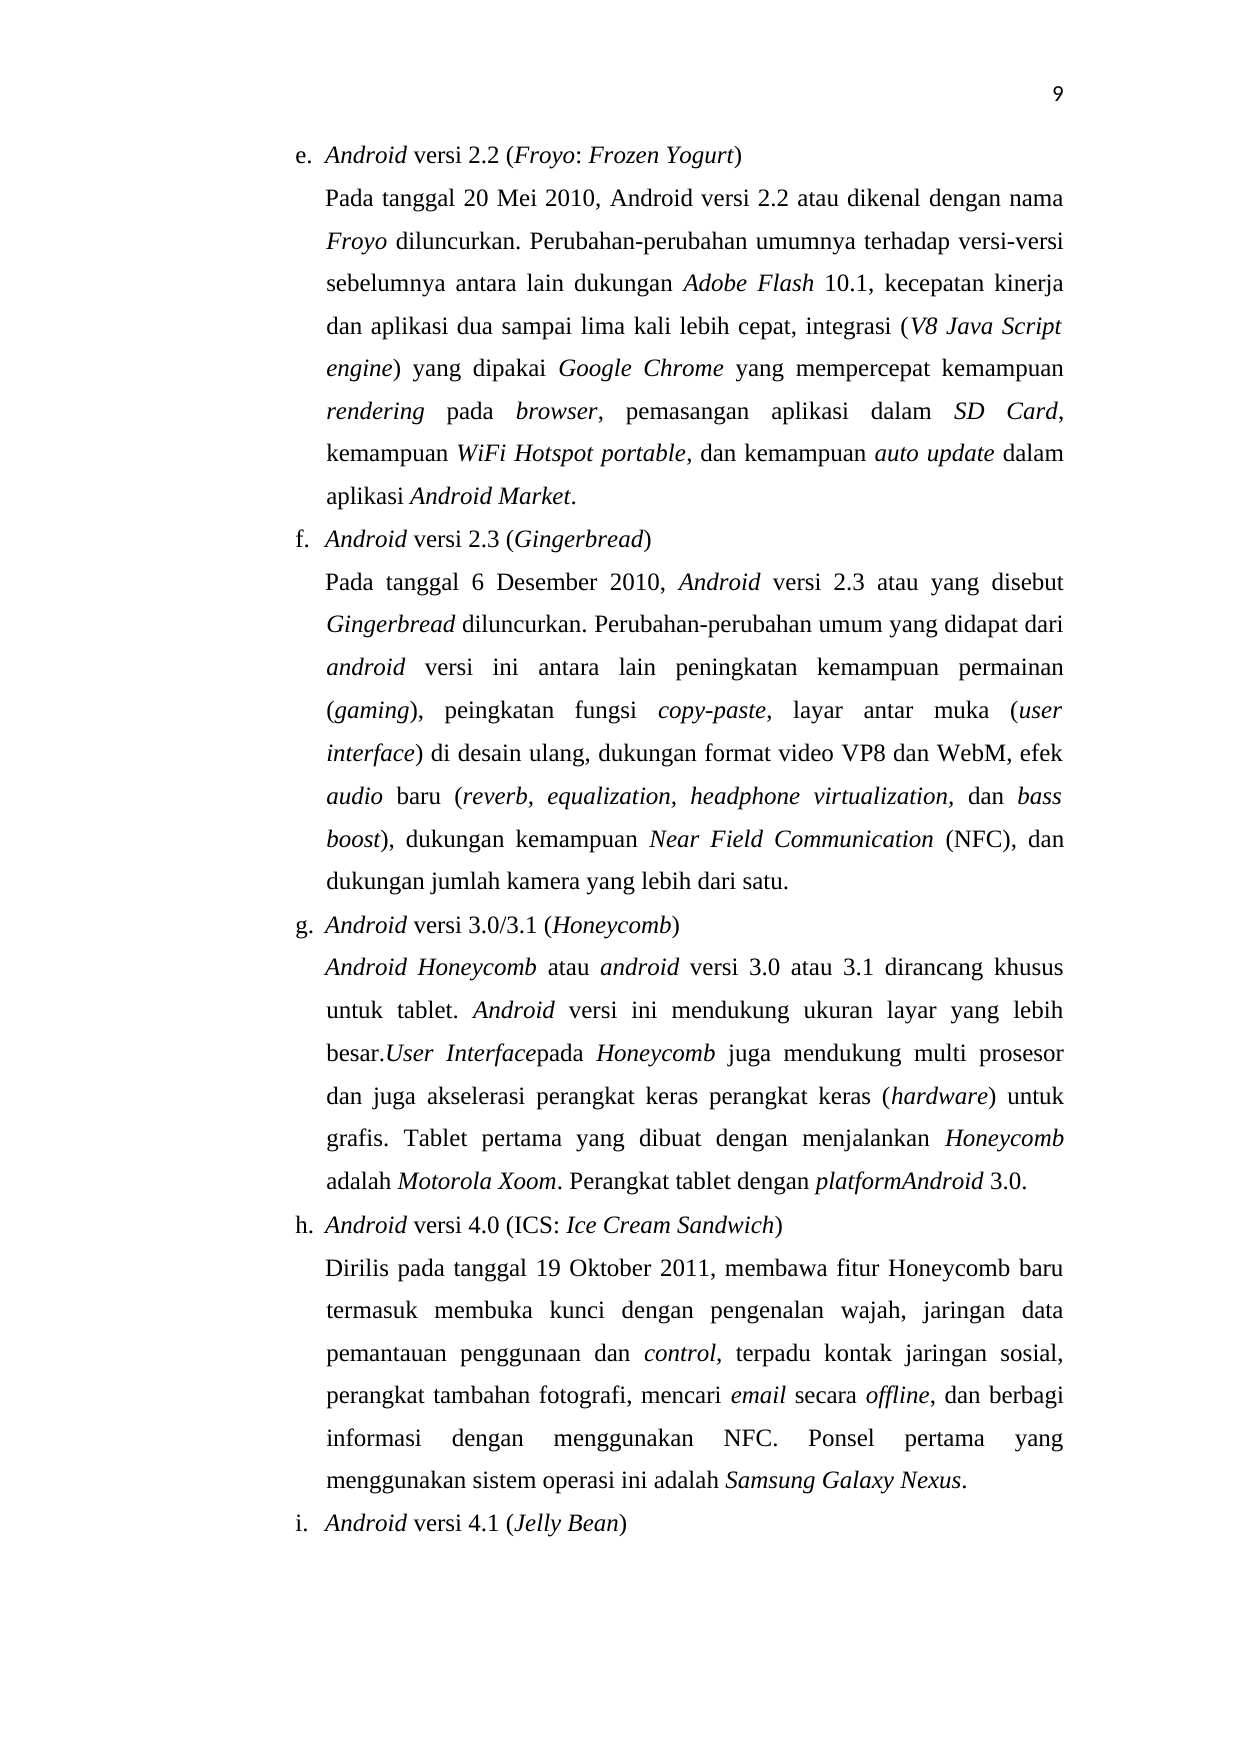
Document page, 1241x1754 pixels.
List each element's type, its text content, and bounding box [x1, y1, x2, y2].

text Android Honeycomb atau android versi 3.0 atau 3.1 dirancang khusus untuk tablet. Android versi ini mendukung ukuran layar yang lebih besar.User Interfacepada Honeycomb juga mendukung multi prosesor dan juga akselerasi perangkat keras perangkat keras (hardware) untuk grafis. Tablet pertama yang dibuat dengan menjalankan Honeycomb adalah Motorola Xoom. Perangkat tablet dengan platformAndroid 3.0. [325, 952, 1064, 1195]
list Android versi 4.1 (Jelly Bean) [295, 1508, 1064, 1537]
list Android versi 4.0 (ICS: Ice Cream Sandwich) [295, 1210, 1064, 1238]
text Pada tanggal 20 Mei 2010, Android versi 2.2 atau dikenal dengan nama Froyo diluncurkan. Perubahan-perubahan umumnya terhadap versi-versi sebelumnya antara lain dukungan Adobe Flash 10.1, kecepatan kinerja dan aplikasi dua sampai lima kali lebih cepat, integrasi (V8 Java Script engine) yang dipakai Google Chrome yang mempercepat kemampuan rendering pada browser, pemasangan aplikasi dalam SD Card, kemampuan WiFi Hotspot portable, dan kemampuan auto update dalam aplikasi Android Market. [325, 183, 1064, 509]
text Dirilis pada tanggal 19 Oktober 2011, membawa fitur Honeycomb baru termasuk membuka kunci dengan pengenalan wajah, jaringan data pemantauan penggunaan dan control, terpadu kontak jaringan sosial, perangkat tambahan fotografi, mencari email secara offline, dan berbagi informasi dengan menggunakan NFC. Ponsel pertama yang menggunakan sistem operasi ini adalah Samsung Galaxy Nexus. [325, 1253, 1064, 1494]
list Android versi 2.2 (Froyo: Frozen Yogurt) [295, 141, 1064, 169]
text Pada tanggal 6 Desember 2010, Android versi 2.3 atau yang disebut Gingerbread diluncurkan. Perubahan-perubahan umum yang didapat dari android versi ini antara lain peningkatan kemampuan permainan (gaming), peingkatan fungsi copy-paste, layar antar muka (user interface) di desain ulang, dukungan format video VP8 dan WebM, efek audio baru (reverb, equalization, headphone virtualization, dan bass boost), dukungan kemampuan Near Field Communication (NFC), dan dukungan jumlah kamera yang lebih dari satu. [325, 567, 1064, 895]
list Android versi 3.0/3.1 (Honeycomb) [295, 910, 1064, 939]
list Android versi 2.3 (Gingerbread) [295, 524, 1064, 553]
